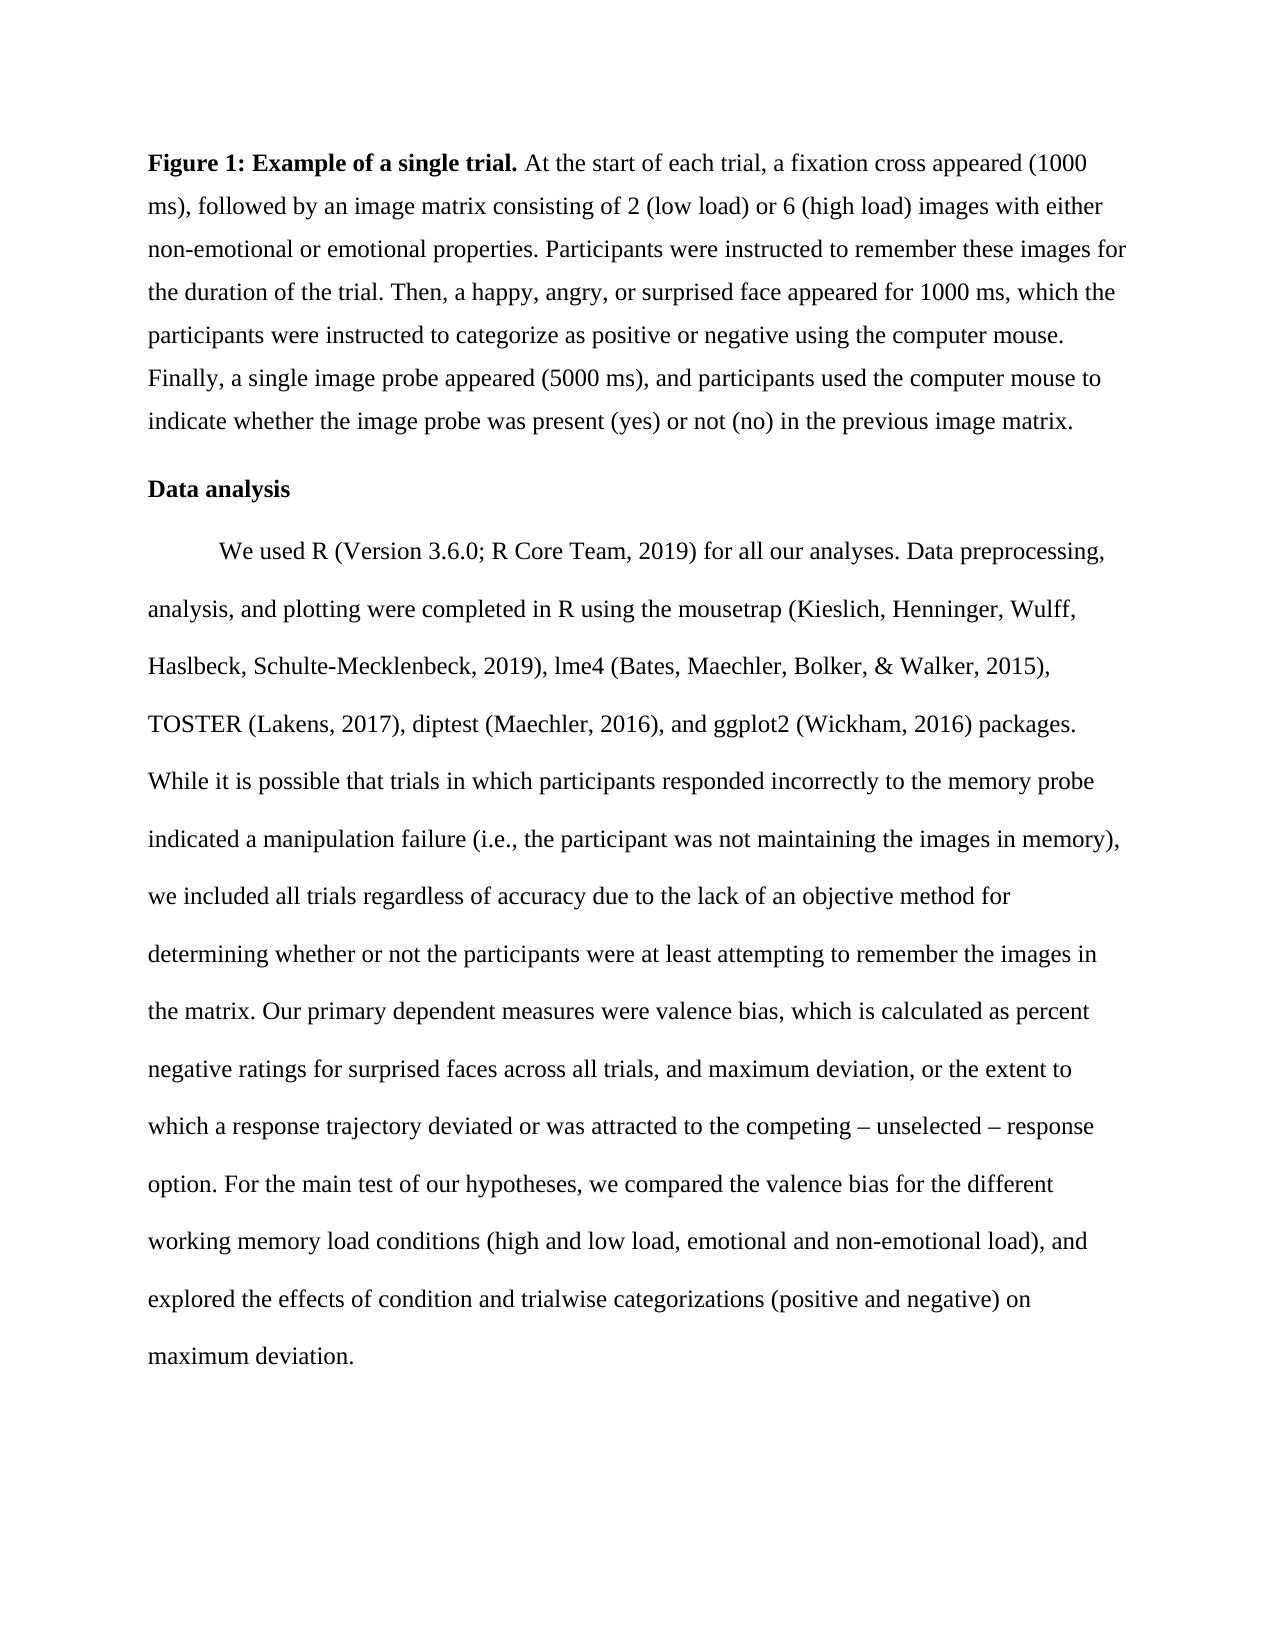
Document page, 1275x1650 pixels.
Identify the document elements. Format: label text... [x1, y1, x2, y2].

subtitle Data analysis [148, 474, 1127, 503]
text We used R (Version 3.6.0; R Core Team, 2019) for all our analyses. Data preprocessing, analysis, and plotting were completed in R using the mousetrap (Kieslich, Henninger, Wulff, Haslbeck, Schulte-Mecklenbeck, 2019), lme4 (Bates, Maechler, Bolker, & Walker, 2015), TOSTER (Lakens, 2017), diptest (Maechler, 2016), and ggplot2 (Wickham, 2016) packages. While it is possible that trials in which participants responded incorrectly to the memory probe indicated a manipulation failure (i.e., the participant was not maintaining the images in memory), we included all trials regardless of accuracy due to the lack of an objective method for determining whether or not the participants were at least attempting to remember the images in the matrix. Our primary dependent measures were valence bias, which is calculated as percent negative ratings for surprised faces across all trials, and maximum deviation, or the extent to which a response trajectory deviated or was attracted to the competing – unselected – response option. For the main test of our hypotheses, we compared the valence bias for the different working memory load conditions (high and low load, emotional and non-emotional load), and explored the effects of condition and trialwise categorizations (positive and negative) on maximum deviation. [148, 536, 1127, 1370]
subtitle Figure 1: Example of a single trial. At the start of each trial, a fixation cross appeared (1000 ms), followed by an image matrix consisting of 2 (low load) or 6 (high load) images with either non-emotional or emotional properties. Participants were instructed to remember these images for the duration of the trial. Then, a happy, angry, or surprised face appeared for 1000 ms, which the participants were instructed to categorize as positive or negative using the computer mouse. Finally, a single image probe appeared (5000 ms), and participants used the computer mouse to indicate whether the image probe was present (yes) or not (no) in the previous image matrix. [148, 148, 1127, 435]
